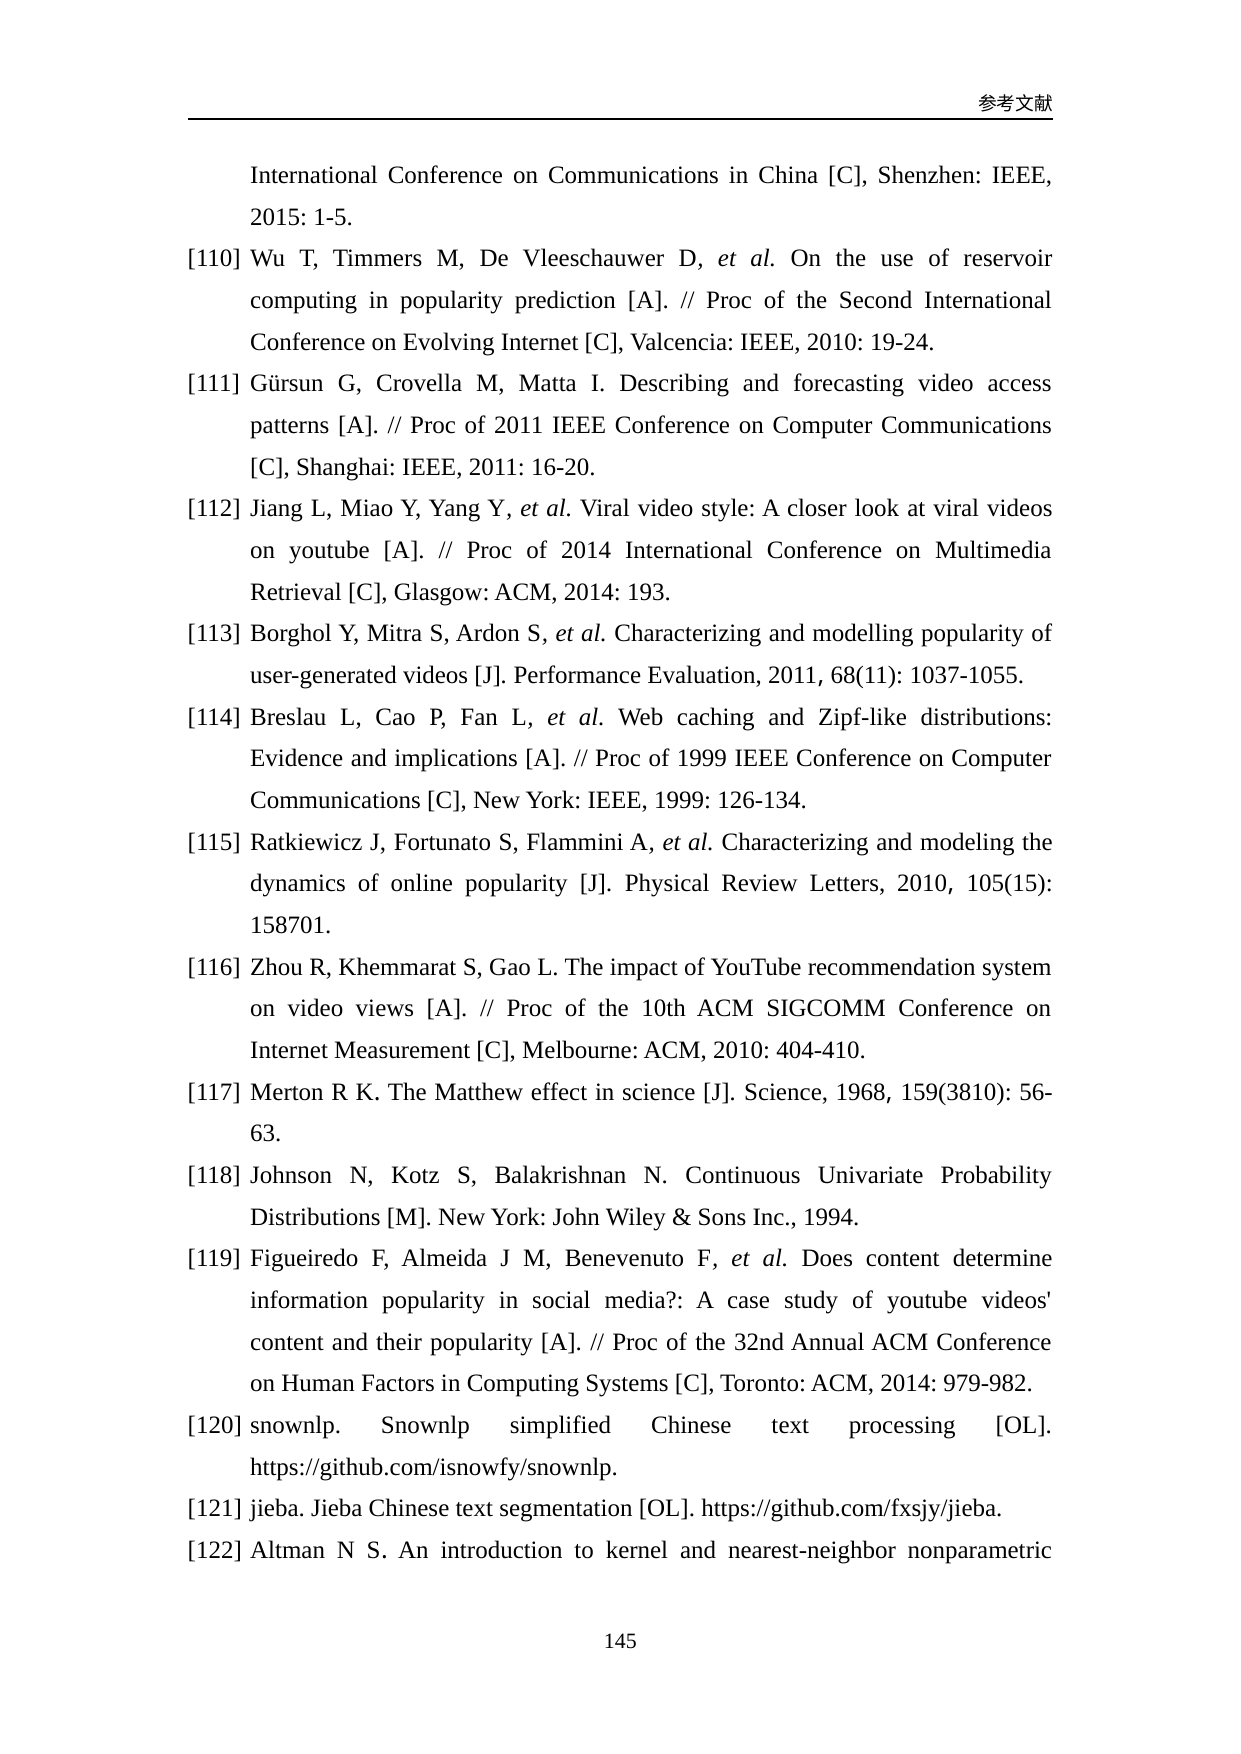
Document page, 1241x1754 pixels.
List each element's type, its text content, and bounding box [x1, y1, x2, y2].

text [114] Breslau L, Cao P, Fan L, et al. Web caching and Zipf-like distributions: Evidence and implications [A]. // Proc of 1999 IEEE Conference on Computer Communications [C], New York: IEEE, 1999: 126-134. [187, 692, 1053, 817]
text [120] snownlp. Snownlp simplified Chinese text processing [OL]. https://github.com/isnowfy/snownlp. [187, 1400, 1053, 1483]
text [118] Johnson N, Kotz S, Balakrishnan N. Continuous Univariate Probability Distributions [M]. New York: John Wiley & Sons Inc., 1994. [187, 1150, 1053, 1233]
text [110] Wu T, Timmers M, De Vleeschauwer D, et al. On the use of reservoir computing in popularity prediction [A]. // Proc of the Second International Conference on Evolving Internet [C], Valcencia: IEEE, 2010: 19-24. [187, 233, 1053, 358]
text [117] Merton R K. The Matthew effect in science [J]. Science, 1968, 159(3810): 56-63. [187, 1067, 1053, 1150]
text [115] Ratkiewicz J, Fortunato S, Flammini A, et al. Characterizing and modeling the dynamics of online popularity [J]. Physical Review Letters, 2010, 105(15): 158701. [187, 817, 1053, 942]
text [121] jieba. Jieba Chinese text segmentation [OL]. https://github.com/fxsjy/jieba. [187, 1483, 1053, 1525]
text [119] Figueiredo F, Almeida J M, Benevenuto F, et al. Does content determine information popularity in social media?: A case study of youtube videos' content and their popularity [A]. // Proc of the 32nd Annual ACM Conference on Human Factors in Computing Systems [C], Toronto: ACM, 2014: 979-982. [187, 1233, 1053, 1400]
text [116] Zhou R, Khemmarat S, Gao L. The impact of YouTube recommendation system on video views [A]. // Proc of the 10th ACM SIGCOMM Conference on Internet Measurement [C], Melbourne: ACM, 2010: 404-410. [187, 942, 1053, 1067]
text [111] Gürsun G, Crovella M, Matta I. Describing and forecasting video access patterns [A]. // Proc of 2011 IEEE Conference on Computer Communications [C], Shanghai: IEEE, 2011: 16-20. [187, 358, 1053, 483]
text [187, 150, 1053, 233]
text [187, 1525, 1053, 1567]
text [112] Jiang L, Miao Y, Yang Y, et al. Viral video style: A closer look at viral videos on youtube [A]. // Proc of 2014 International Conference on Multimedia Retrieval [C], Glasgow: ACM, 2014: 193. [187, 483, 1053, 608]
text [113] Borghol Y, Mitra S, Ardon S, et al. Characterizing and modelling popularity of user-generated videos [J]. Performance Evaluation, 2011, 68(11): 1037-1055. [187, 608, 1053, 692]
